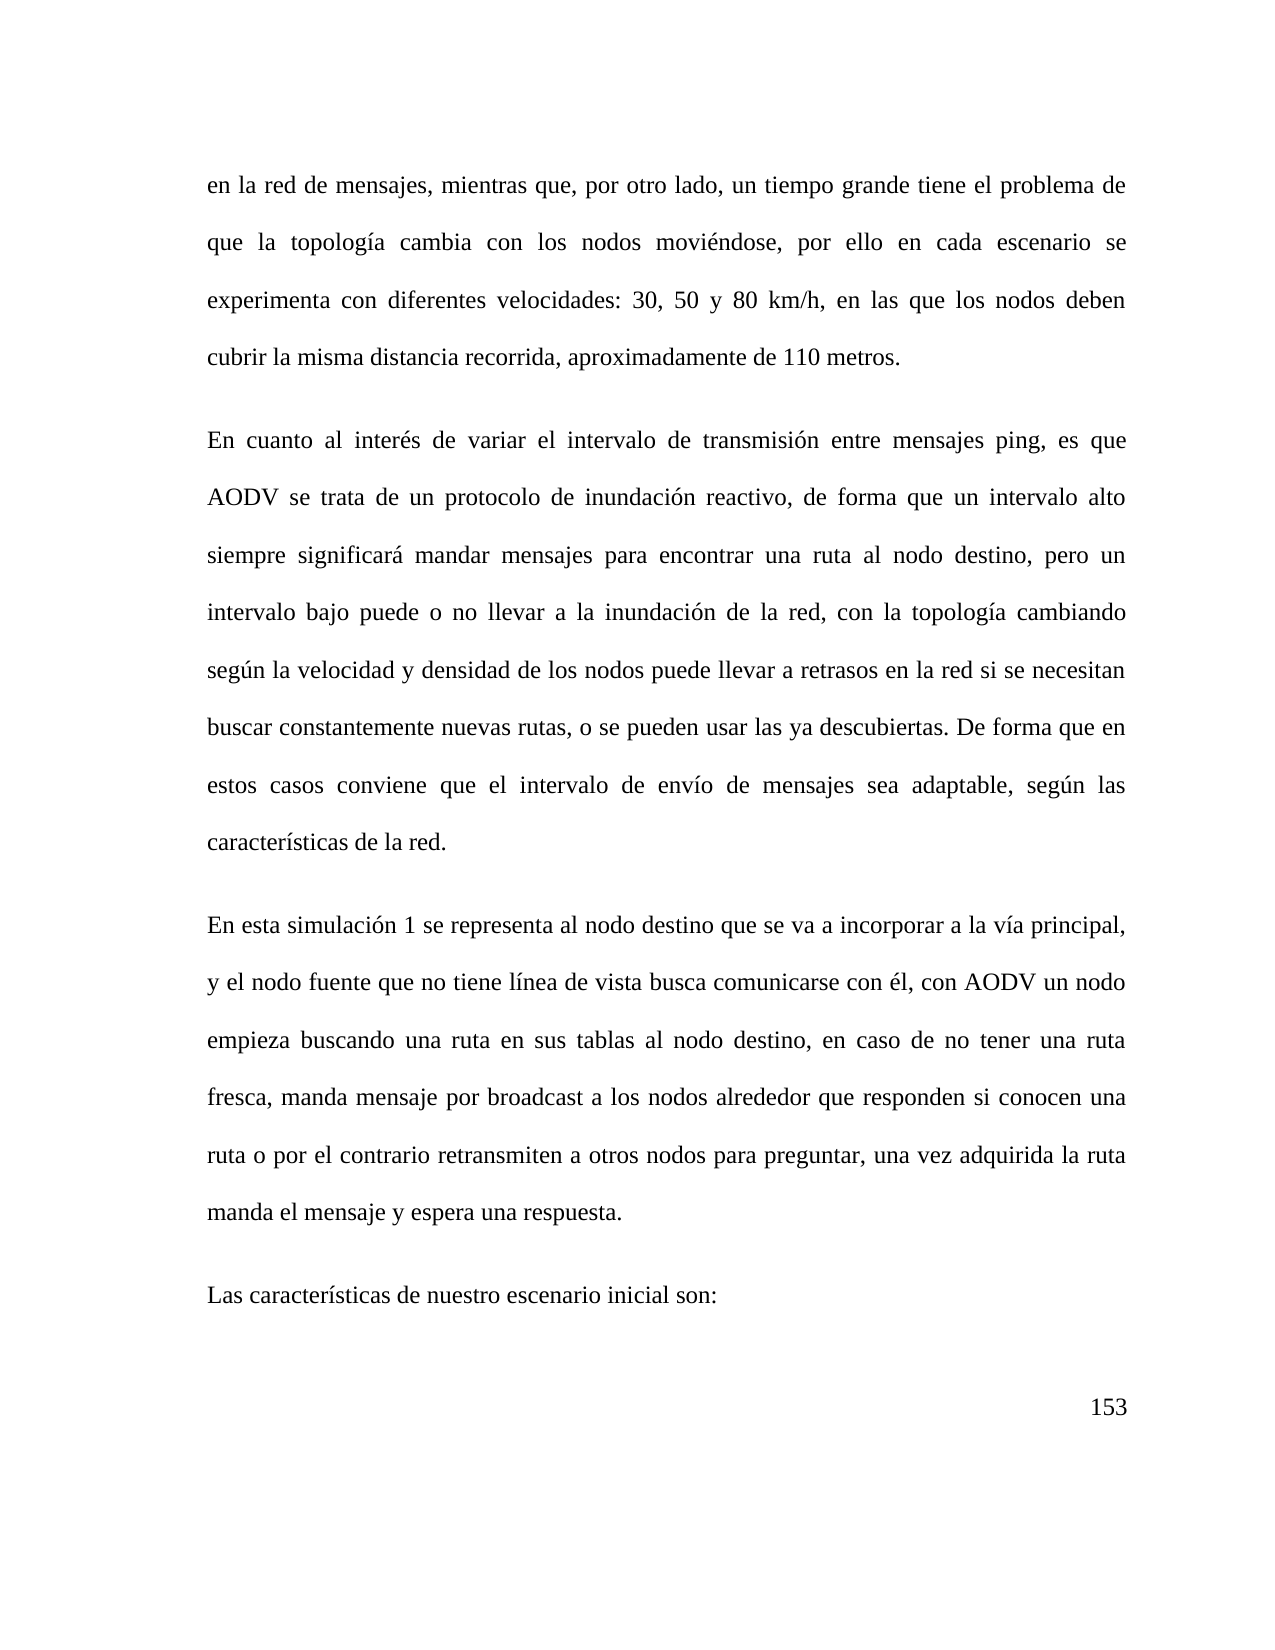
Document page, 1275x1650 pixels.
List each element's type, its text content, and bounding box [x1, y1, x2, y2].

text En cuanto al interés de variar el intervalo de transmisión entre mensajes ping, es que AODV se trata de un protocolo de inundación reactivo, de forma que un intervalo alto siempre significará mandar mensajes para encontrar una ruta al nodo destino, pero un intervalo bajo puede o no llevar a la inundación de la red, con la topología cambiando según la velocidad y densidad de los nodos puede llevar a retrasos en la red si se necesitan buscar constantemente nuevas rutas, o se pueden usar las ya descubiertas. De forma que en estos casos conviene que el intervalo de envío de mensajes sea adaptable, según las características de la red. [207, 425, 1127, 856]
text En esta simulación 1 se representa al nodo destino que se va a incorporar a la vía principal, y el nodo fuente que no tiene línea de vista busca comunicarse con él, con AODV un nodo empieza buscando una ruta en sus tablas al nodo destino, en caso de no tener una ruta fresca, manda mensaje por broadcast a los nodos alrededor que responden si conocen una ruta o por el contrario retransmiten a otros nodos para preguntar, una vez adquirida la ruta manda el mensaje y espera una respuesta. [207, 910, 1127, 1226]
text Las características de nuestro escenario inicial son: [207, 1280, 1127, 1309]
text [207, 170, 1127, 371]
